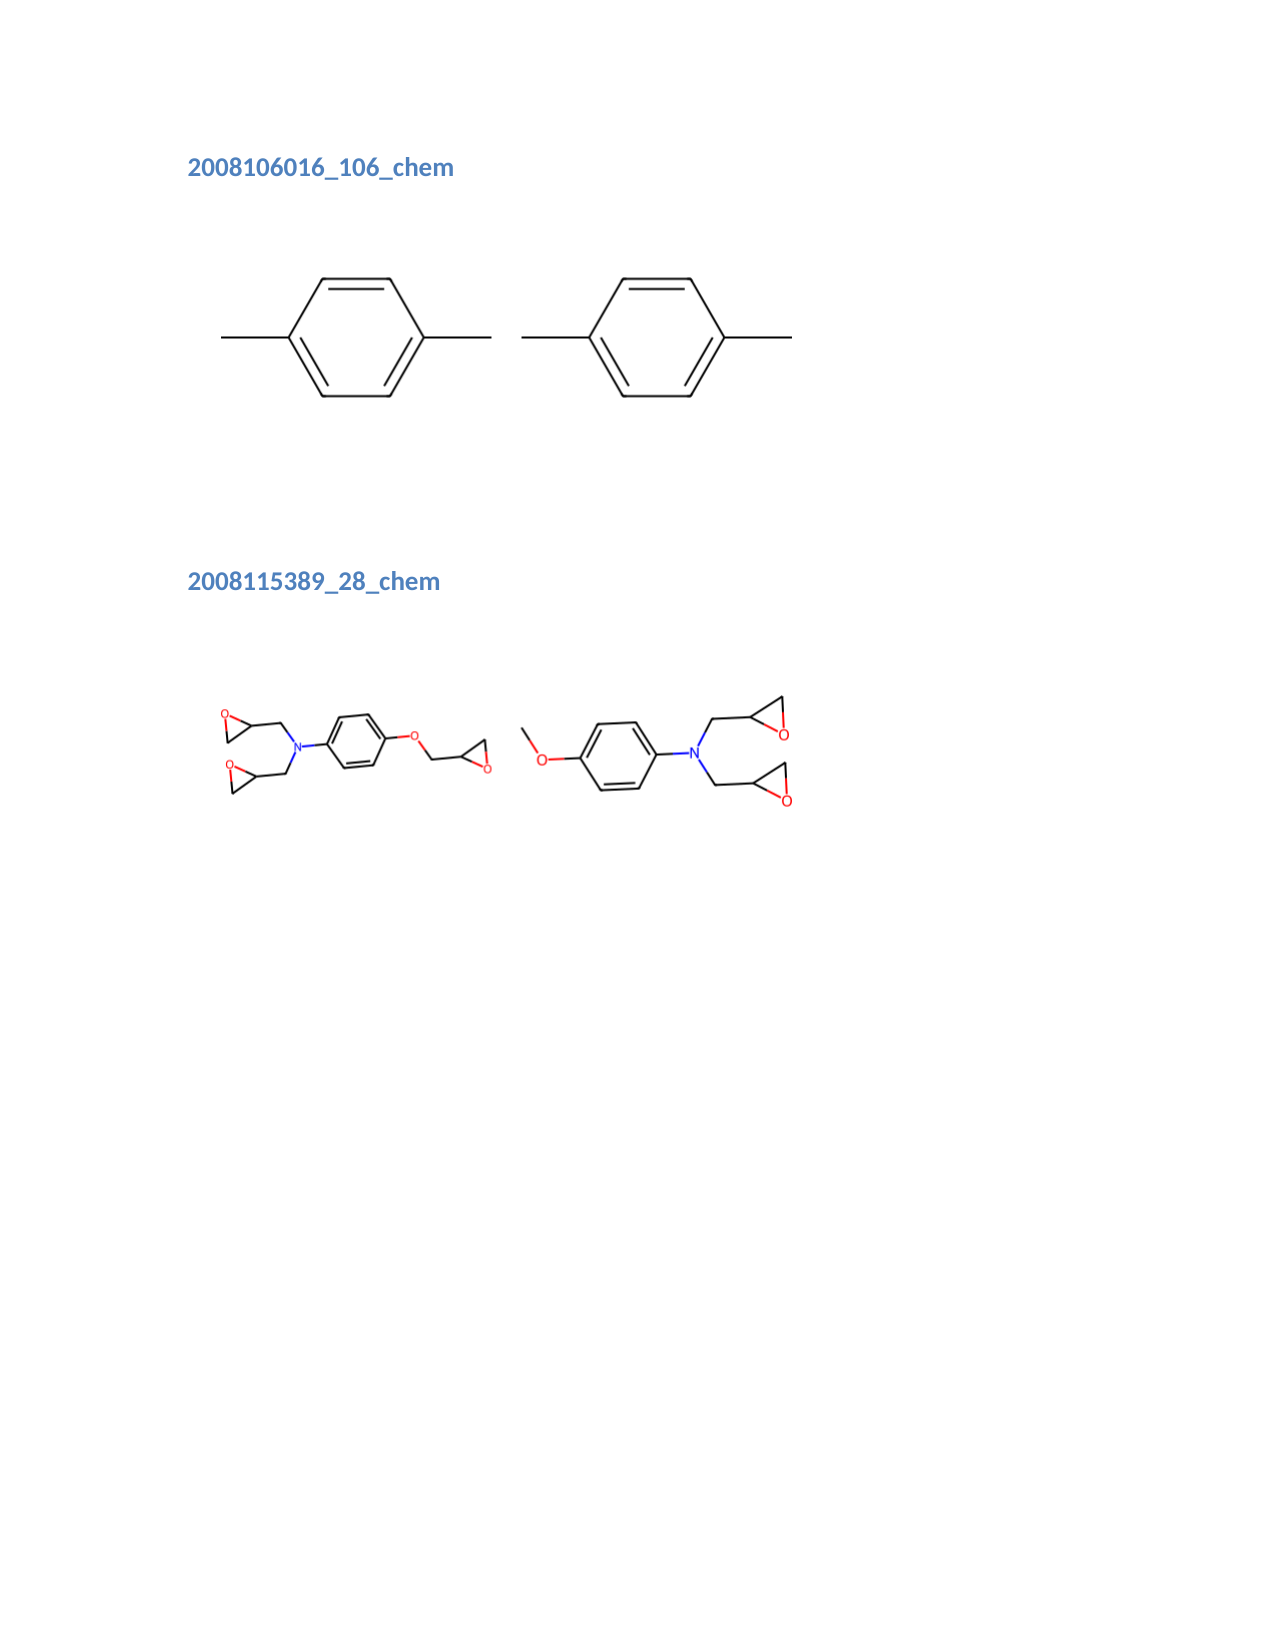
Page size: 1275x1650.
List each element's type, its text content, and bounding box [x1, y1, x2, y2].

picture [206, 601, 807, 902]
picture [206, 187, 807, 488]
subtitle 2008106016_106_chem [187, 150, 1087, 183]
subtitle 2008115389_28_chem [187, 564, 1087, 597]
